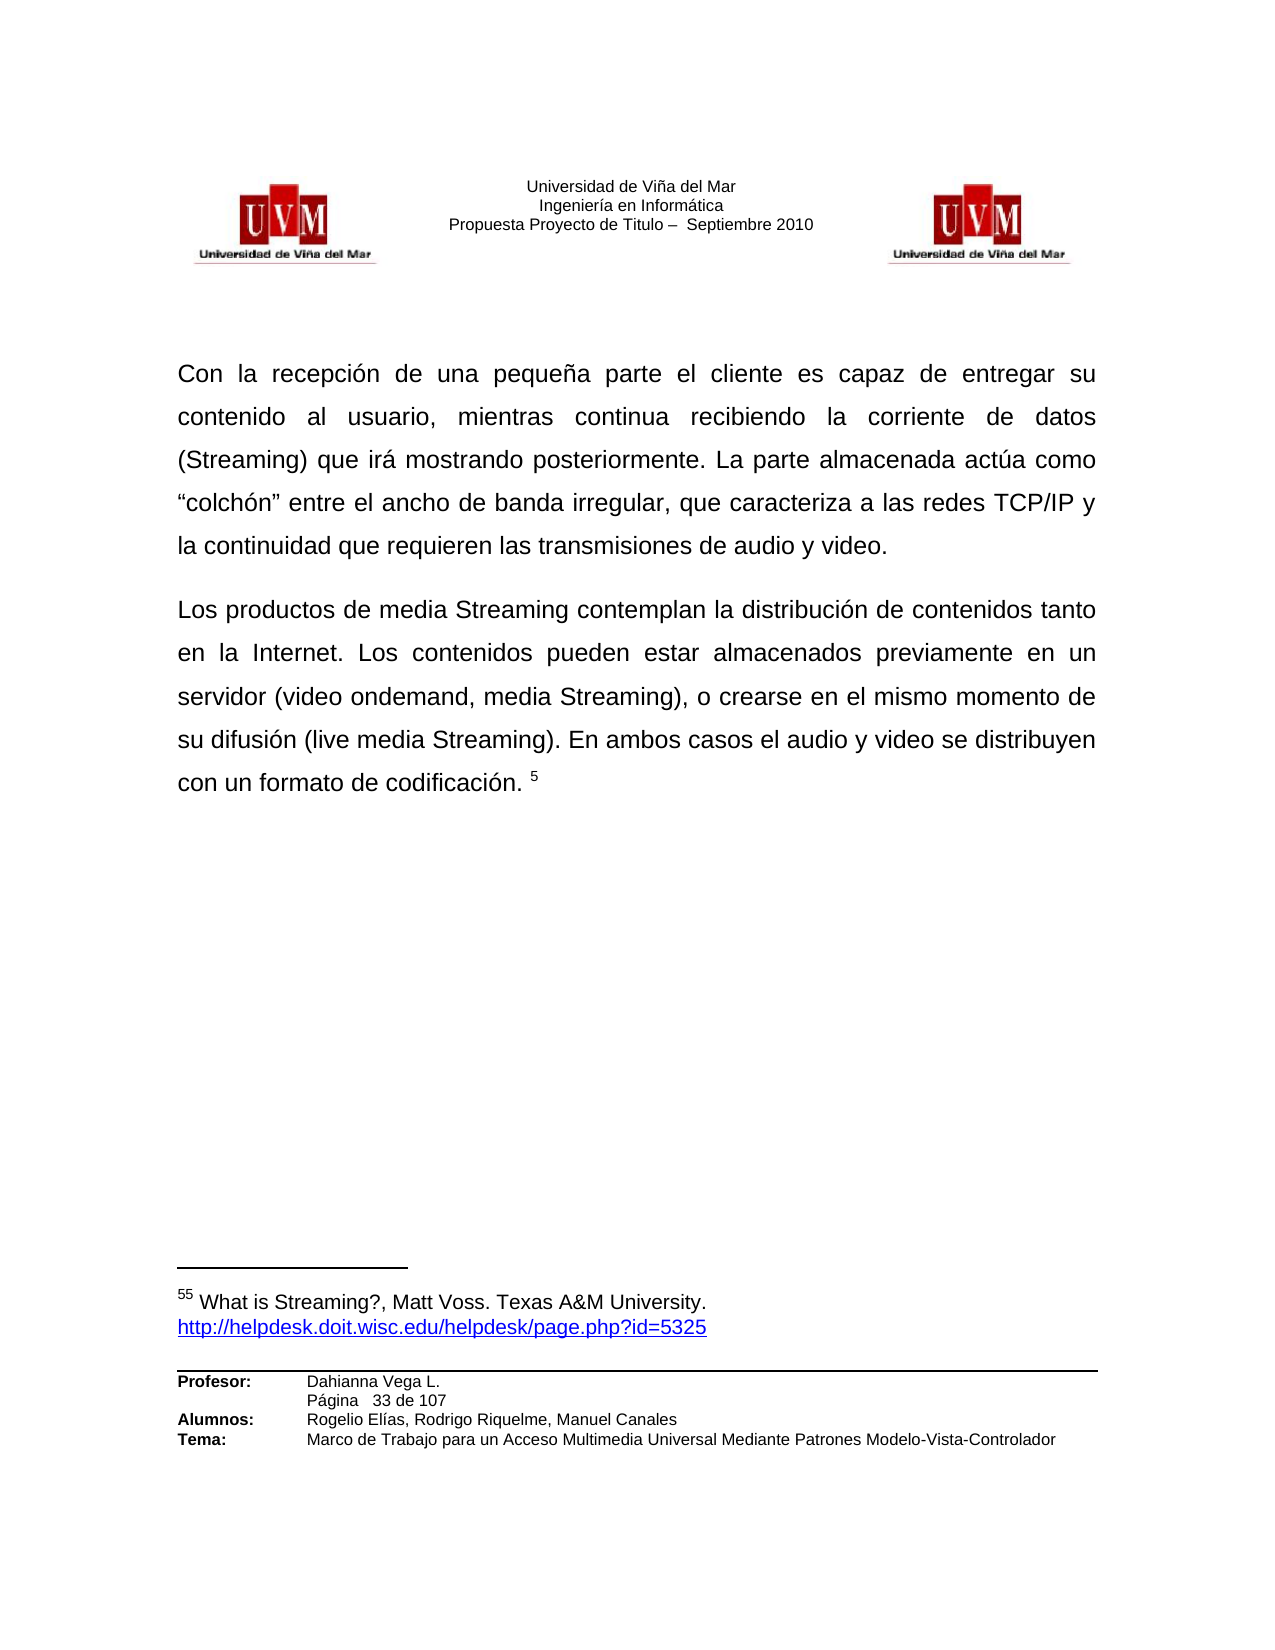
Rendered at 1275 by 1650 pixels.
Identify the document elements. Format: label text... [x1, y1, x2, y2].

text Los productos de media Streaming contemplan la distribución de contenidos tanto en la Internet. Los contenidos pueden estar almacenados previamente en un servidor (video ondemand, media Streaming), o crearse en el mismo momento de su difusión (live media Streaming). En ambos casos el audio y video se distribuyen con un formato de codificación. [177, 595, 1098, 797]
picture [871, 176, 1084, 267]
text Con la recepción de una pequeña parte el cliente es capaz de entregar su contenido al usuario, mientras continua recibiendo la corriente de datos (Streaming) que irá mostrando posteriormente. La parte almacenada actúa como “colchón” entre el ancho de banda irregular, que caracteriza a las redes TCP/IP y la continuidad que requieren las transmisiones de audio y video. [177, 359, 1098, 560]
picture [177, 176, 390, 267]
